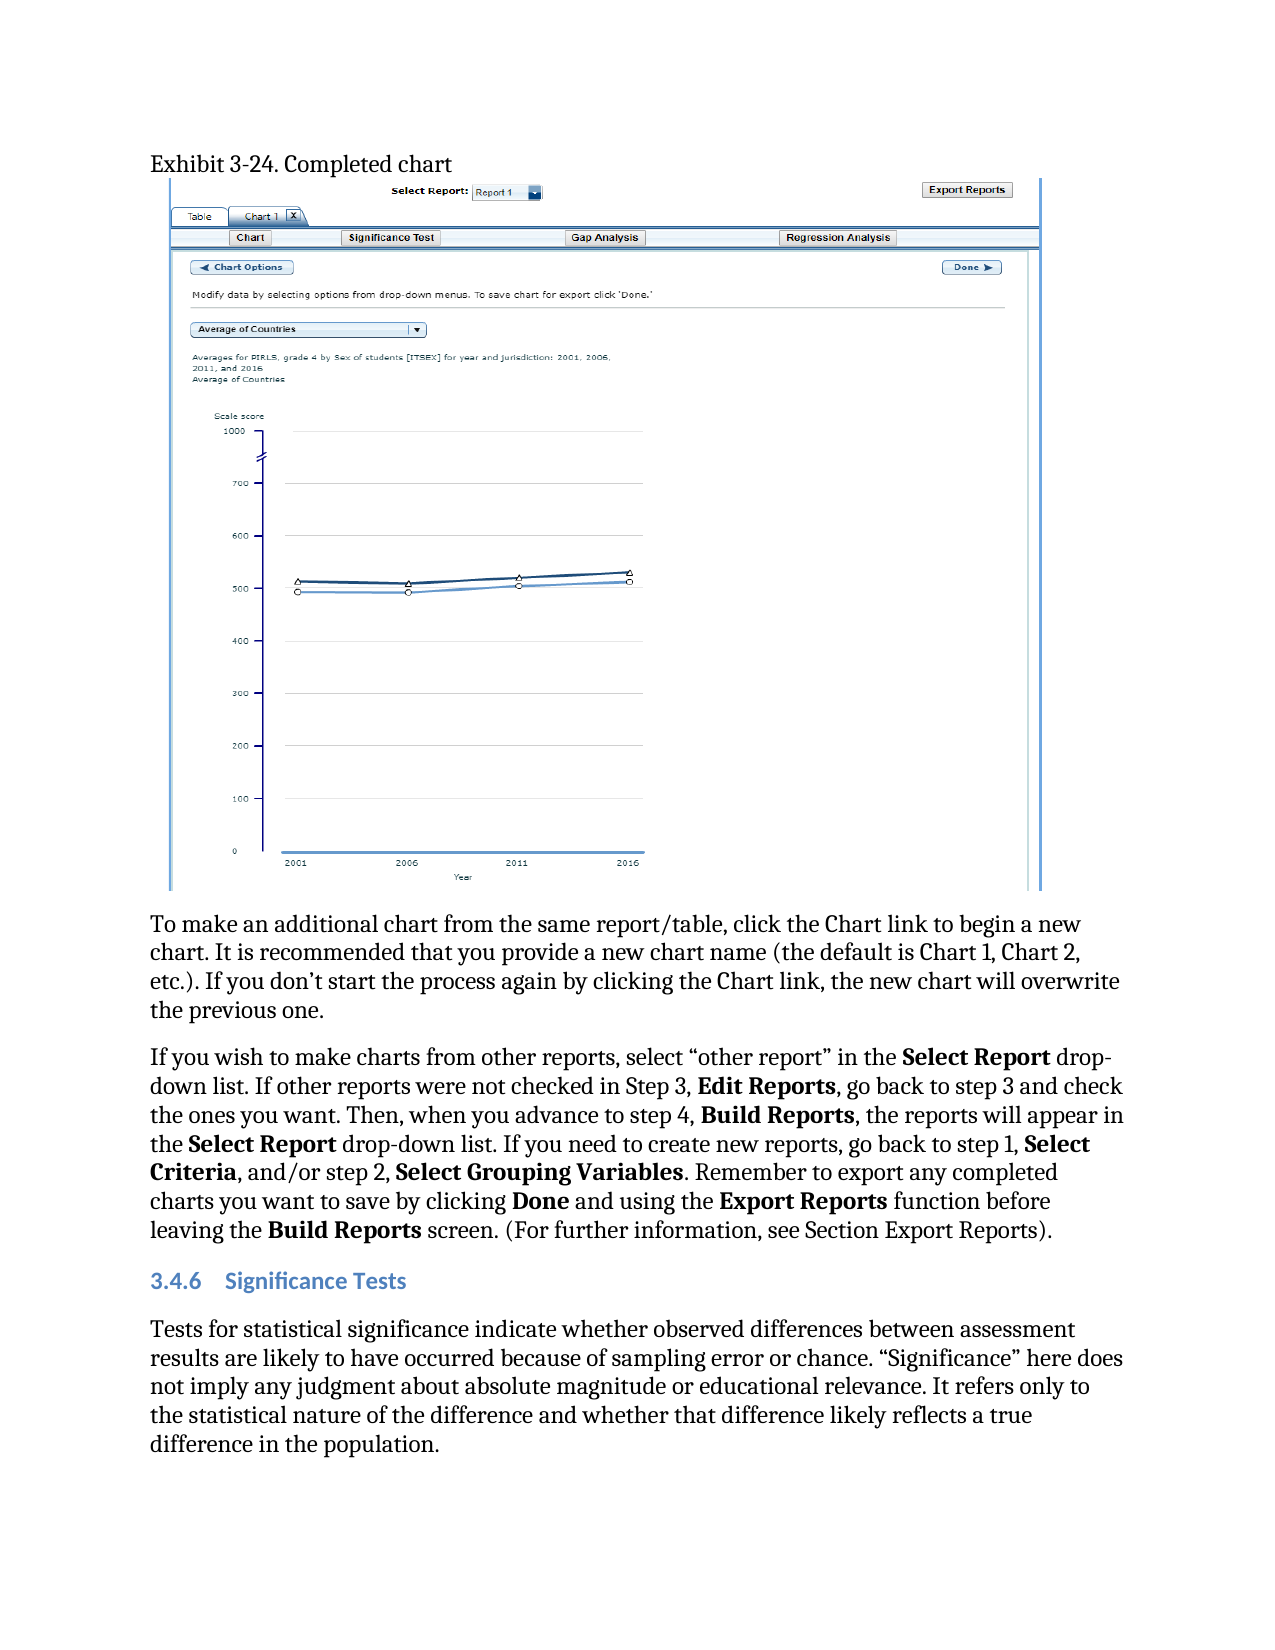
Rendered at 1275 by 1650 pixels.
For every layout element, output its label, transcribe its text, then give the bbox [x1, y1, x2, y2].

text If you wish to make charts from other reports, select “other report” in the Select Report drop-down list. If other reports were not checked in Step 3, Edit Reports, go back to step 3 and check the ones you want. Then, when you advance to step 4, Build Reports, the reports will appear in the Select Report drop-down list. If you need to create new reports, go back to step 1, Select Criteria, and/or step 2, Select Grouping Variables. Remember to export any completed charts you want to save by clicking Done and using the Export Reports function before leaving the Build Reports screen. (For further information, see Section Export Reports). [150, 1043, 1125, 1244]
text Tests for statistical significance indicate whether observed differences between assessment results are likely to have occurred because of sampling error or chance. “Significance” here does not imply any judgment about absolute magnitude or educational relevance. It refers only to the statistical nature of the difference and whether that difference likely reflects a true difference in the population. [150, 1315, 1125, 1458]
text To make an additional chart from the same report/table, click the Chart link to begin a new chart. It is recommended that you provide a new chart name (the default is Chart 1, Chart 2, etc.). If you don’t start the process again by clicking the Chart link, the new chart will overwrite the previous one. [150, 909, 1125, 1024]
subtitle 3.4.6 Significance Tests [150, 1265, 1125, 1296]
picture [168, 178, 1044, 891]
